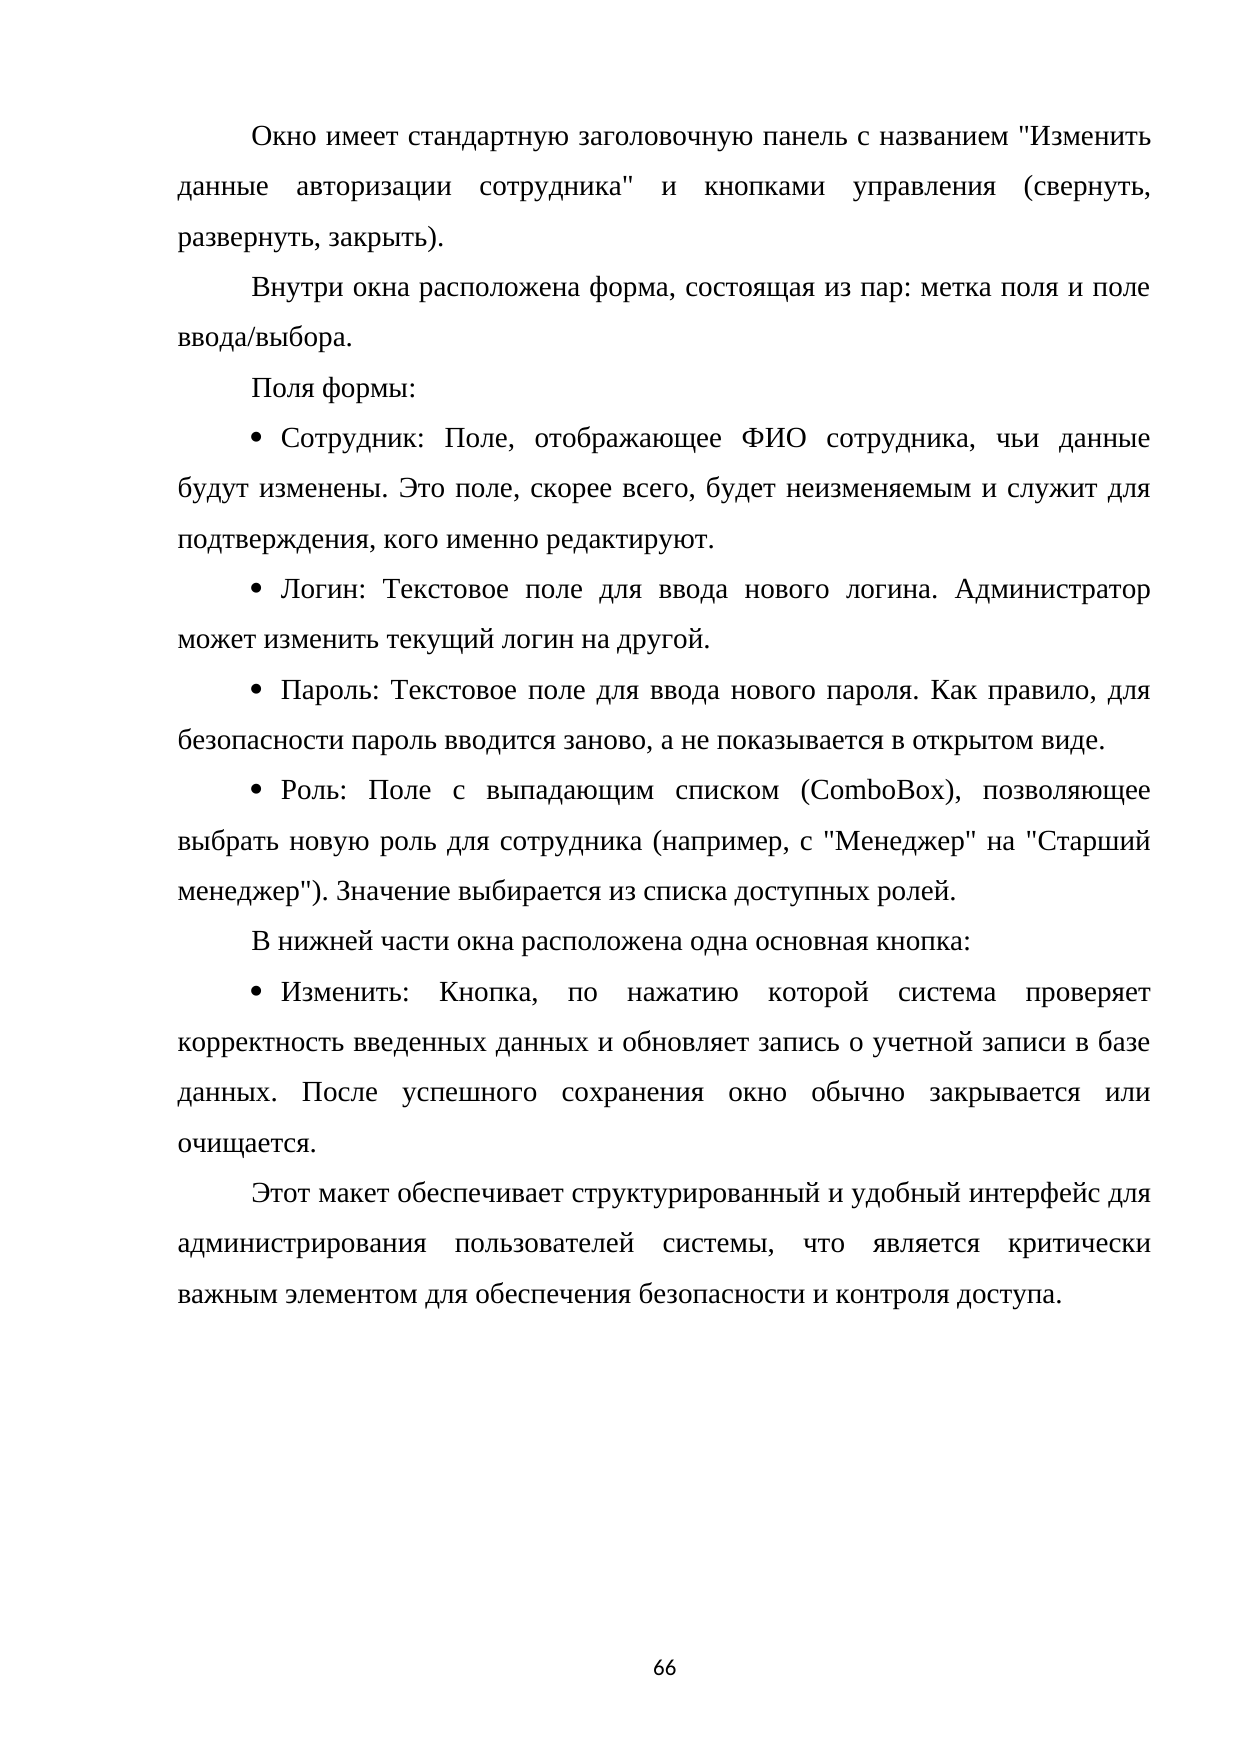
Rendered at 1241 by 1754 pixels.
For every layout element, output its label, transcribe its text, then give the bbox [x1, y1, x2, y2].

list Роль: Поле с выпадающим списком (ComboBox), позволяющее выбрать новую роль для сотрудника (например, с "Менеджер" на "Старший менеджер"). Значение выбирается из списка доступных ролей. [177, 772, 1152, 907]
text Окно имеет стандартную заголовочную панель с названием "Изменить данные авторизации сотрудника" и кнопками управления (свернуть, развернуть, закрыть). [177, 118, 1152, 252]
list Сотрудник: Поле, отображающее ФИО сотрудника, чьи данные будут изменены. Это поле, скорее всего, будет неизменяемым и служит для подтверждения, кого именно редактируют. [177, 420, 1152, 554]
text Этот макет обеспечивает структурированный и удобный интерфейс для администрирования пользователей системы, что является критически важным элементом для обеспечения безопасности и контроля доступа. [177, 1175, 1152, 1309]
text Поля формы: [177, 370, 1152, 403]
list Изменить: Кнопка, по нажатию которой система проверяет корректность введенных данных и обновляет запись о учетной записи в базе данных. После успешного сохранения окно обычно закрывается или очищается. [177, 974, 1152, 1158]
list Пароль: Текстовое поле для ввода нового пароля. Как правило, для безопасности пароль вводится заново, а не показывается в открытом виде. [177, 672, 1152, 756]
text В нижней части окна расположена одна основная кнопка: [177, 923, 1152, 957]
text Внутри окна расположена форма, состоящая из пар: метка поля и поле ввода/выбора. [177, 269, 1152, 353]
list Логин: Текстовое поле для ввода нового логина. Администратор может изменить текущий логин на другой. [177, 571, 1152, 655]
